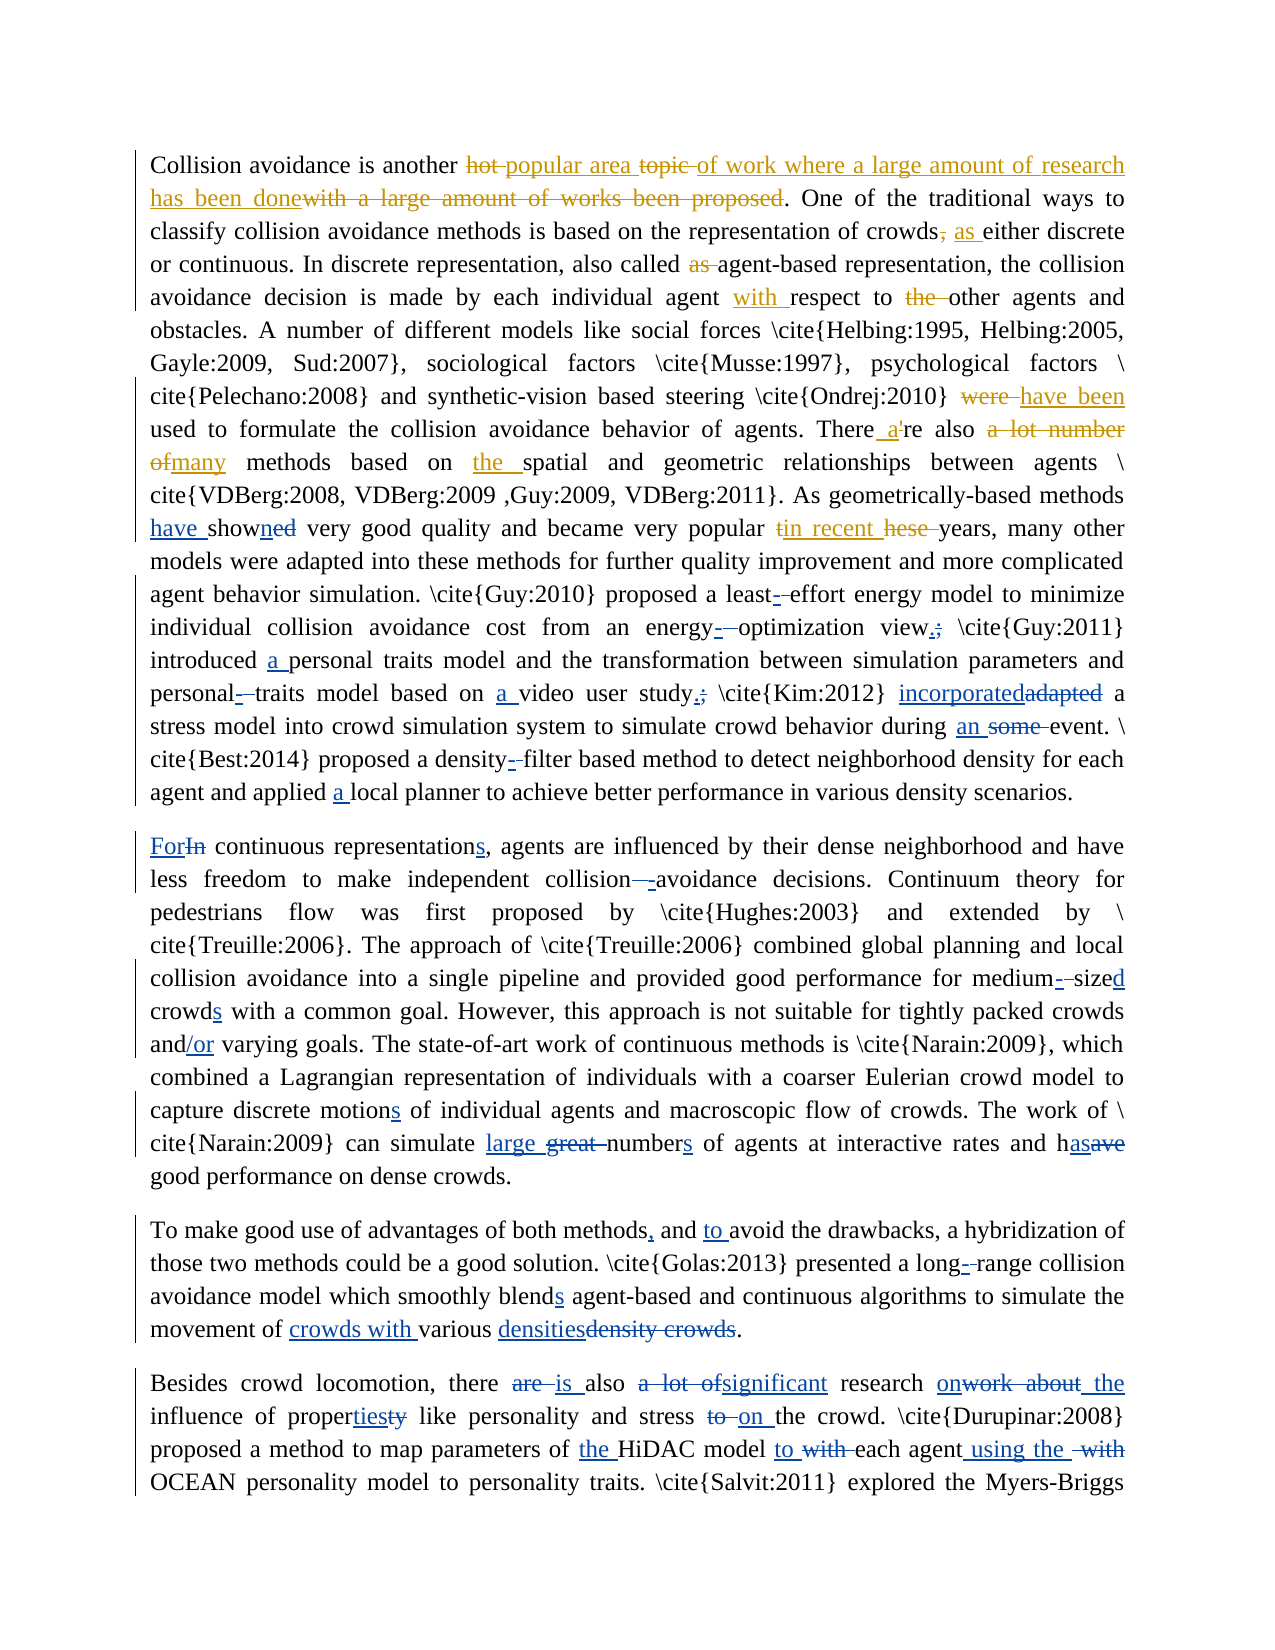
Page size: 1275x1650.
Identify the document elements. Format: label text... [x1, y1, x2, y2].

text continuous representation, agents are influenced by their dense neighborhood and have less freedom to make independent collisionavoidance decisions. Continuum theory for pedestrians flow was first proposed by \cite{Hughes:2003} and extended by \cite{Treuille:2006}. The approach of \cite{Treuille:2006} combined global planning and local collision avoidance into a single pipeline and provided good performance for mediumsize crowd with a common goal. However, this approach is not suitable for tightly packed crowds and varying goals. The state-of-art work of continuous methods is \cite{Narain:2009}, which combined a Lagrangian representation of individuals with a coarser Eulerian crowd model to capture discrete motion of individual agents and macroscopic flow of crowds. The work of \cite{Narain:2009} can simulate number of agents at interactive rates and h good performance on dense crowds. [150, 831, 1125, 1190]
text To make good use of advantages of both methods and avoid the drawbacks, a hybridization of those two methods could be a good solution. \cite{Golas:2013} presented a longrange collision avoidance model which smoothly blend agent-based and continuous algorithms to simulate the movement of various . [150, 1215, 1125, 1343]
text Collision avoidance is another . One of the traditional ways to classify collision avoidance methods is based on the representation of crowds either discrete or continuous. In discrete representation, also called agent-based representation, the collision avoidance decision is made by each individual agent respect to other agents and obstacles. A number of different models like social forces \cite{Helbing:1995, Helbing:2005, Gayle:2009, Sud:2007}, sociological factors \cite{Musse:1997}, psychological factors \cite{Pelechano:2008} and synthetic-vision based steering \cite{Ondrej:2010} used to formulate the collision avoidance behavior of agents. Therere also methods based on spatial and geometric relationships between agents \cite{VDBerg:2008, VDBerg:2009 ,Guy:2009, VDBerg:2011}. As geometrically-based methods show very good quality and became very popular years, many other models were adapted into these methods for further quality improvement and more complicated agent behavior simulation. \cite{Guy:2010} proposed a leasteffort energy model to minimize individual collision avoidance cost from an energyoptimization view \cite{Guy:2011} introduced personal traits model and the transformation between simulation parameters and personaltraits model based on video user study \cite{Kim:2012} a stress model into crowd simulation system to simulate crowd behavior during event. \cite{Best:2014} proposed a densityfilter based method to detect neighborhood density for each agent and applied local planner to achieve better performance in various density scenarios. [150, 150, 1125, 806]
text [150, 1368, 1125, 1496]
